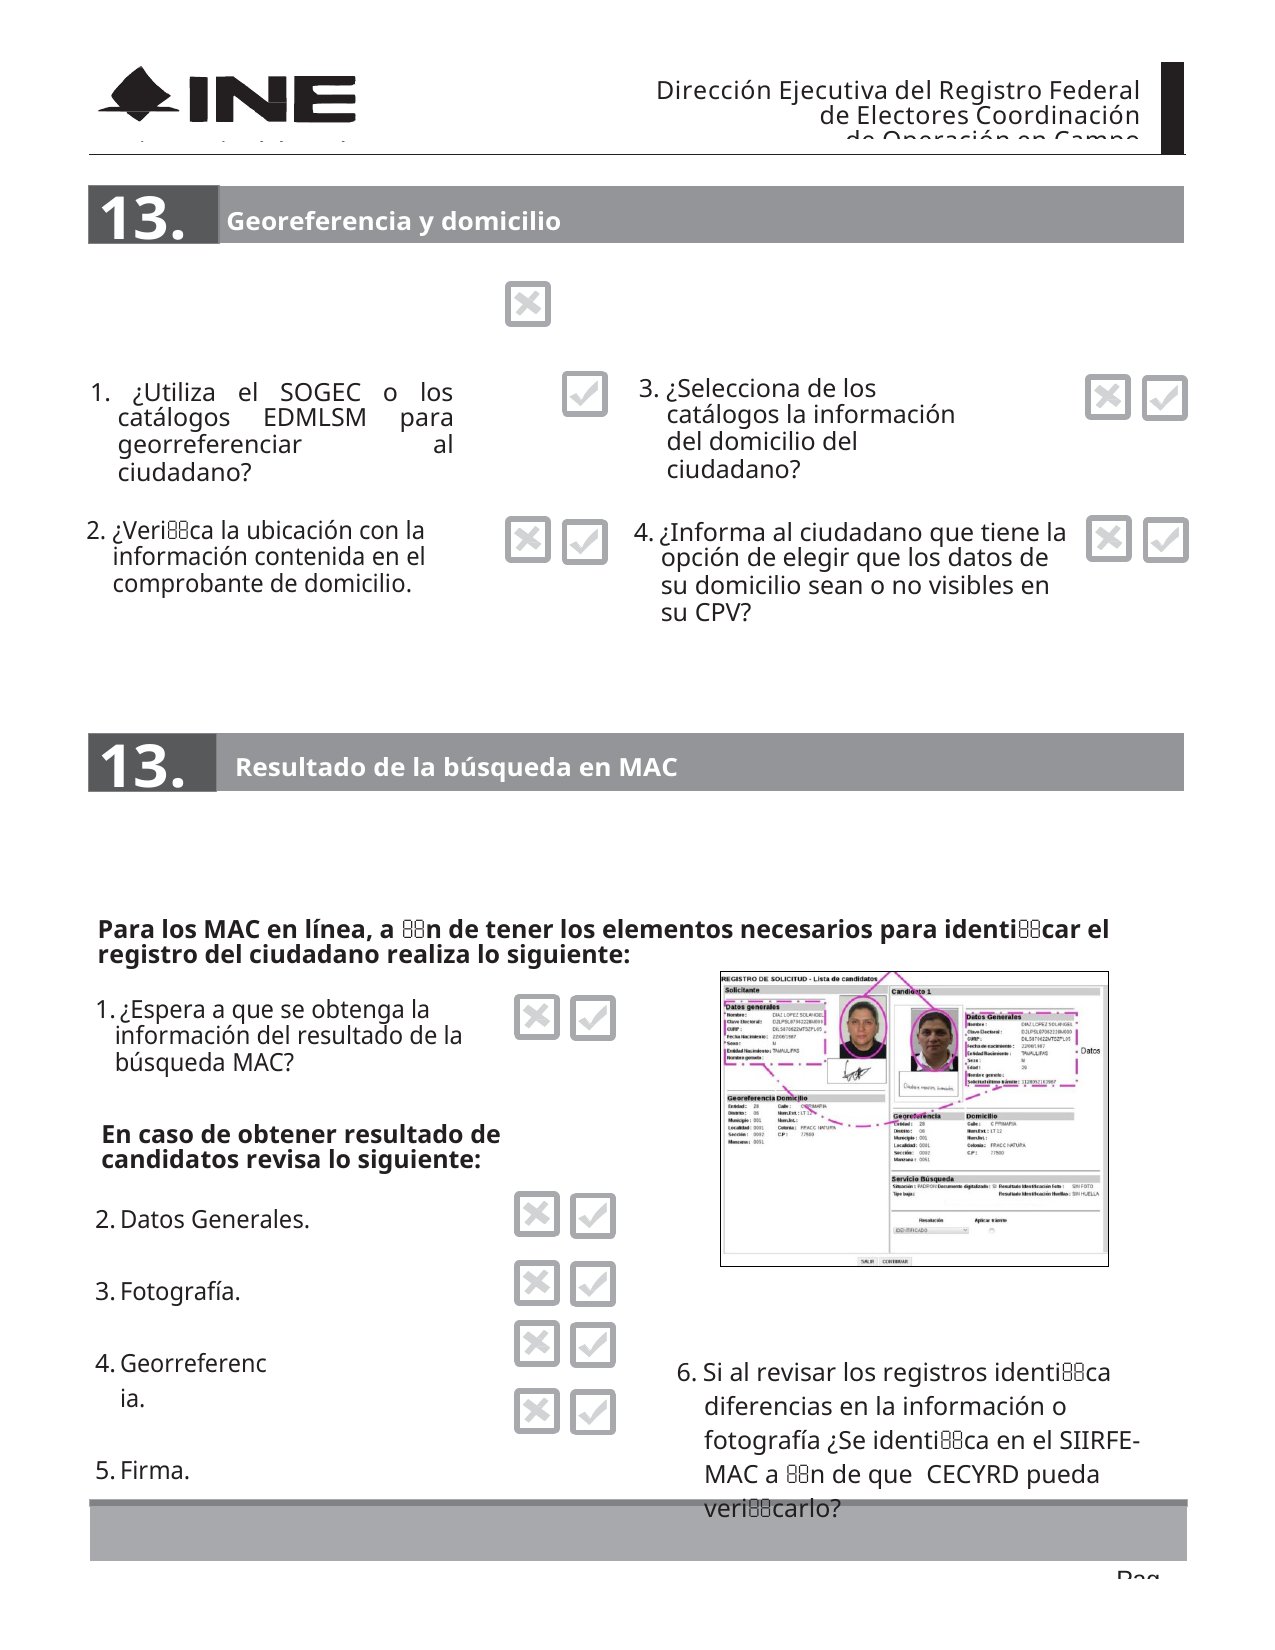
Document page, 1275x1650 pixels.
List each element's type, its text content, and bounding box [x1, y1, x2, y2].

subtitle En caso de obtener resultado de candidatos revisa lo siguiente: [101, 1122, 623, 1176]
list Fotografía. [95, 1274, 1200, 1308]
list Datos Generales. [95, 1202, 1200, 1236]
text 13.2 [98, 176, 208, 338]
list Si al revisar los registros identica diferencias en la información o fotografía ¿Se identica en el SIIRFE-MAC a n de que CECYRD pueda vericarlo? [676, 1354, 1174, 1524]
list ¿Informa al ciudadano que tiene la opción de elegir que los datos de su domicilio sean o no visibles en su CPV? [633, 519, 1074, 629]
text Georeferencia y domicilio [226, 204, 1200, 238]
text Para los MAC en línea, a n de tener los elementos necesarios para identicar el registro del ciudadano realiza lo siguiente: [97, 917, 1172, 971]
text 1. ¿Utiliza el SOGEC o los catálogos EDMLSM para georreferenciar al ciudadano? [90, 379, 454, 488]
list Georreferencia. [95, 1346, 271, 1414]
subtitle 13.3 [98, 724, 208, 885]
picture [721, 972, 1108, 1202]
subtitle Resultado de la búsqueda en MAC [235, 750, 1200, 784]
list ¿Espera a que se obtenga la información del resultado de la búsqueda MAC? [95, 997, 504, 1079]
text 3. ¿Selecciona de los catálogos la información del domicilio del ciudadano? [639, 376, 976, 485]
text 2. ¿Verica la ubicación con la información contenida en el comprobante de domicilio. [86, 518, 490, 600]
picture [721, 1236, 1108, 1266]
list Firma. [95, 1452, 271, 1486]
